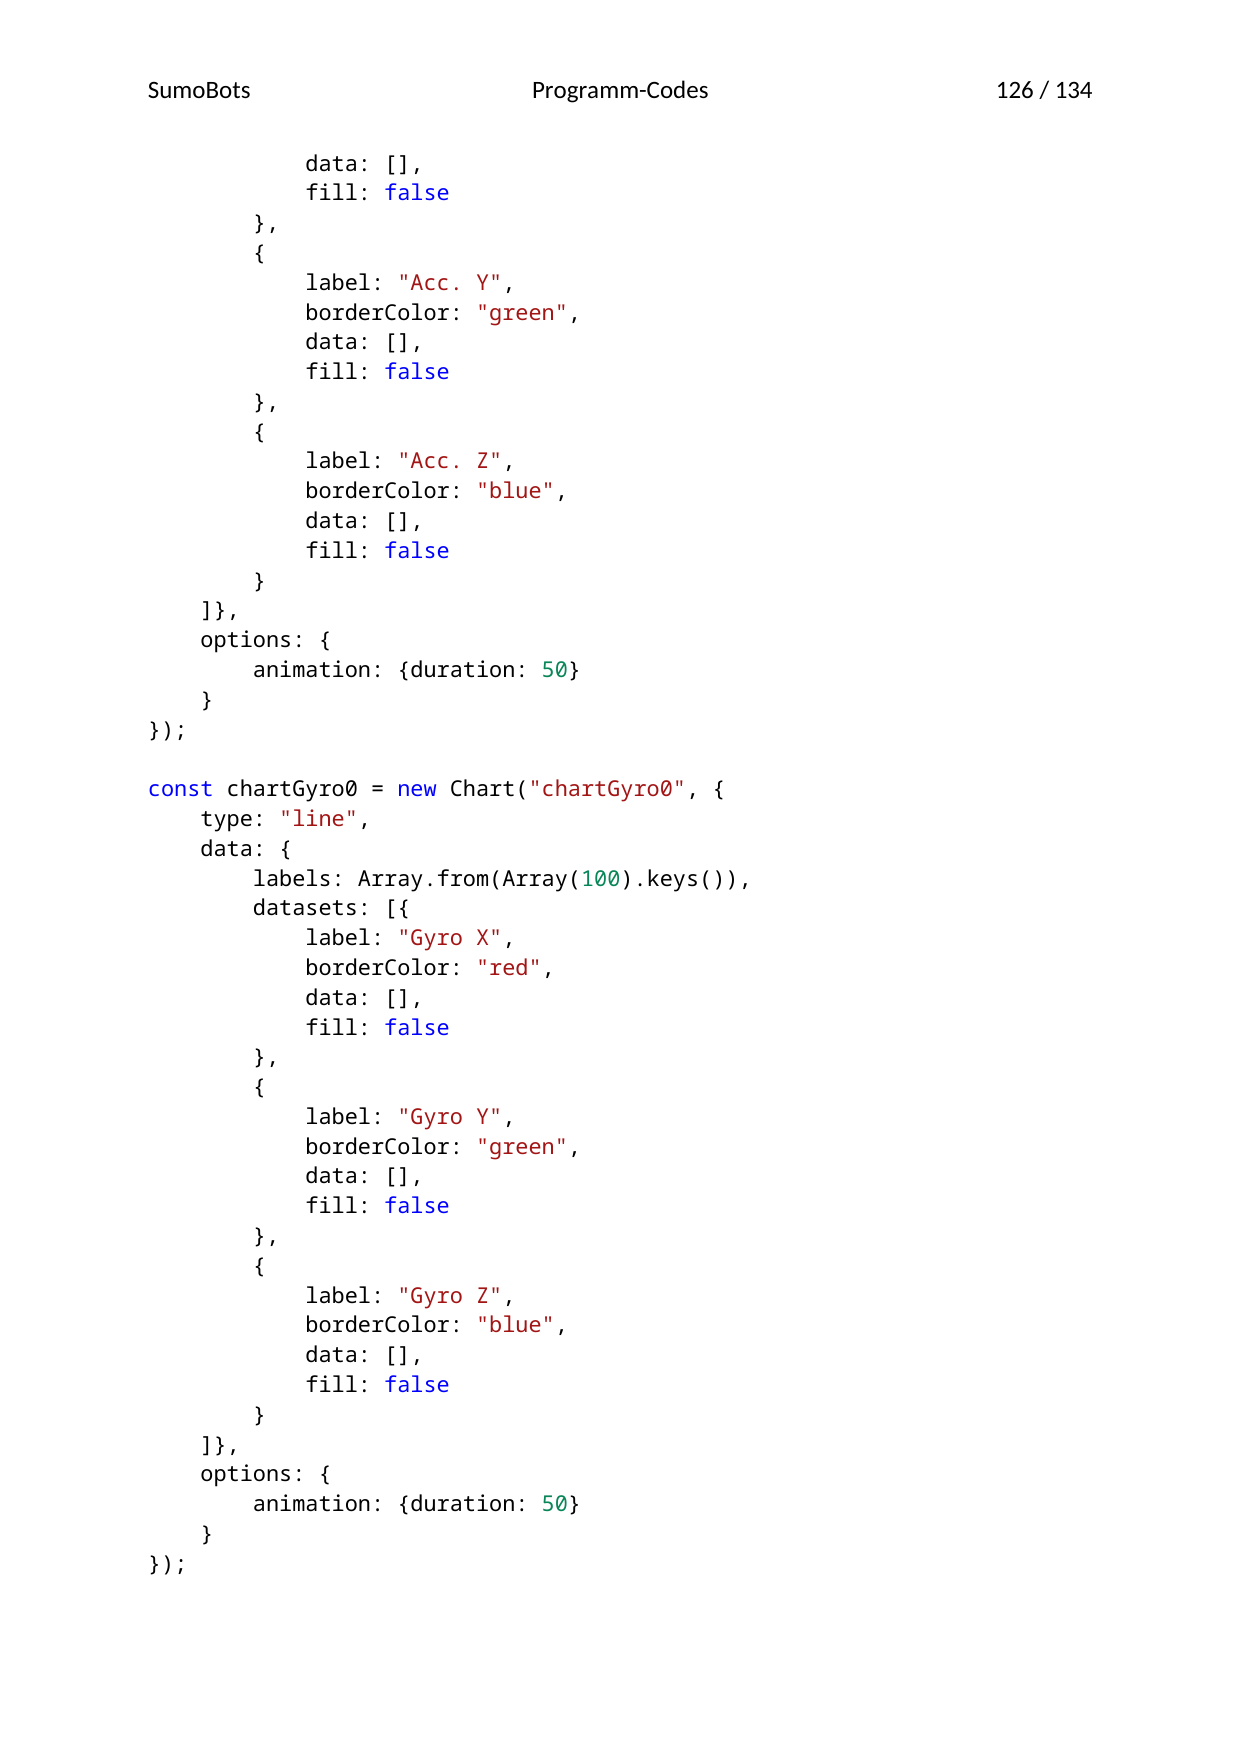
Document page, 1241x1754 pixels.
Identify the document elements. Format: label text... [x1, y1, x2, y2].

text datasets: [{ [148, 892, 1093, 922]
text fill: false [148, 177, 1093, 207]
text } [148, 684, 1093, 714]
text } [148, 1518, 1093, 1548]
text fill: false [148, 535, 1093, 565]
text options: { [148, 1458, 1093, 1488]
text data: { [148, 833, 1093, 863]
text data: [], [148, 982, 1093, 1012]
text { [148, 237, 1093, 267]
text ]}, [148, 1429, 1093, 1458]
text label: "Gyro Y", [148, 1101, 1093, 1131]
text }, [148, 1220, 1093, 1250]
text fill: false [148, 1012, 1093, 1041]
text data: [], [148, 148, 1093, 177]
text options: { [148, 624, 1093, 654]
text }); [148, 714, 1093, 743]
text const chartGyro0 = new Chart("chartGyro0", { [148, 773, 1093, 803]
text animation: {duration: 50} [148, 654, 1093, 684]
text borderColor: "blue", [148, 475, 1093, 505]
text borderColor: "red", [148, 952, 1093, 982]
text fill: false [148, 1190, 1093, 1220]
text label: "Gyro Z", [148, 1280, 1093, 1309]
text data: [], [148, 1161, 1093, 1190]
text label: "Acc. Y", [148, 267, 1093, 297]
text } [148, 1399, 1093, 1429]
text }, [148, 207, 1093, 237]
text }, [148, 1041, 1093, 1071]
text } [148, 565, 1093, 594]
text animation: {duration: 50} [148, 1488, 1093, 1518]
text borderColor: "blue", [148, 1309, 1093, 1339]
text fill: false [148, 1369, 1093, 1399]
text label: "Gyro X", [148, 922, 1093, 952]
text borderColor: "green", [148, 1131, 1093, 1161]
text data: [], [148, 505, 1093, 535]
text label: "Acc. Z", [148, 446, 1093, 475]
text data: [], [148, 326, 1093, 356]
text labels: Array.from(Array(100).keys()), [148, 863, 1093, 892]
text borderColor: "green", [148, 297, 1093, 326]
text fill: false [148, 356, 1093, 386]
text }); [148, 1548, 1093, 1578]
text type: "line", [148, 803, 1093, 833]
text ]}, [148, 594, 1093, 624]
text data: [], [148, 1339, 1093, 1369]
text }, [148, 386, 1093, 416]
text { [148, 1250, 1093, 1280]
text { [148, 1071, 1093, 1101]
text { [148, 416, 1093, 446]
